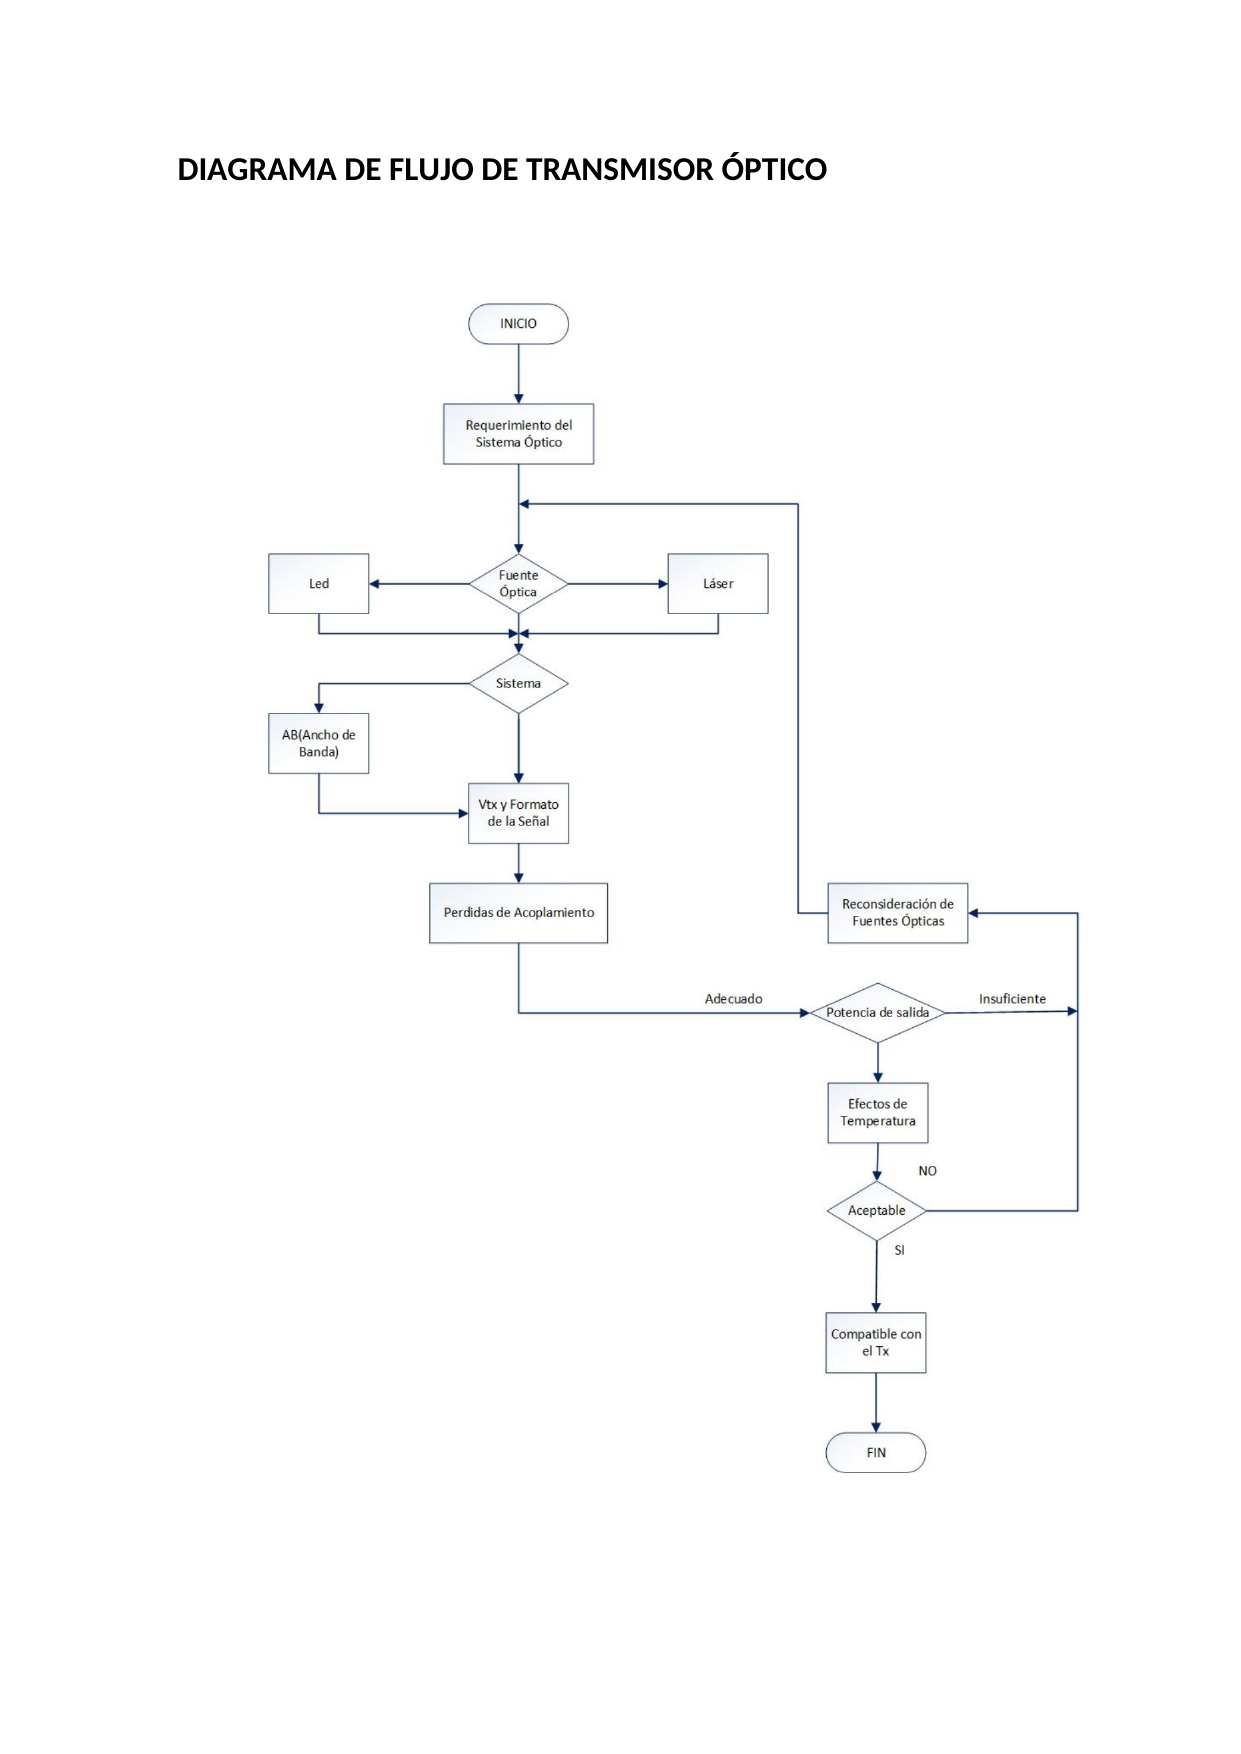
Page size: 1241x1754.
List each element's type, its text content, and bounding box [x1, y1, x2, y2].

text DIAGRAMA DE FLUJO DE TRANSMISOR ÓPTICO [177, 148, 1063, 188]
picture [177, 302, 1153, 1473]
